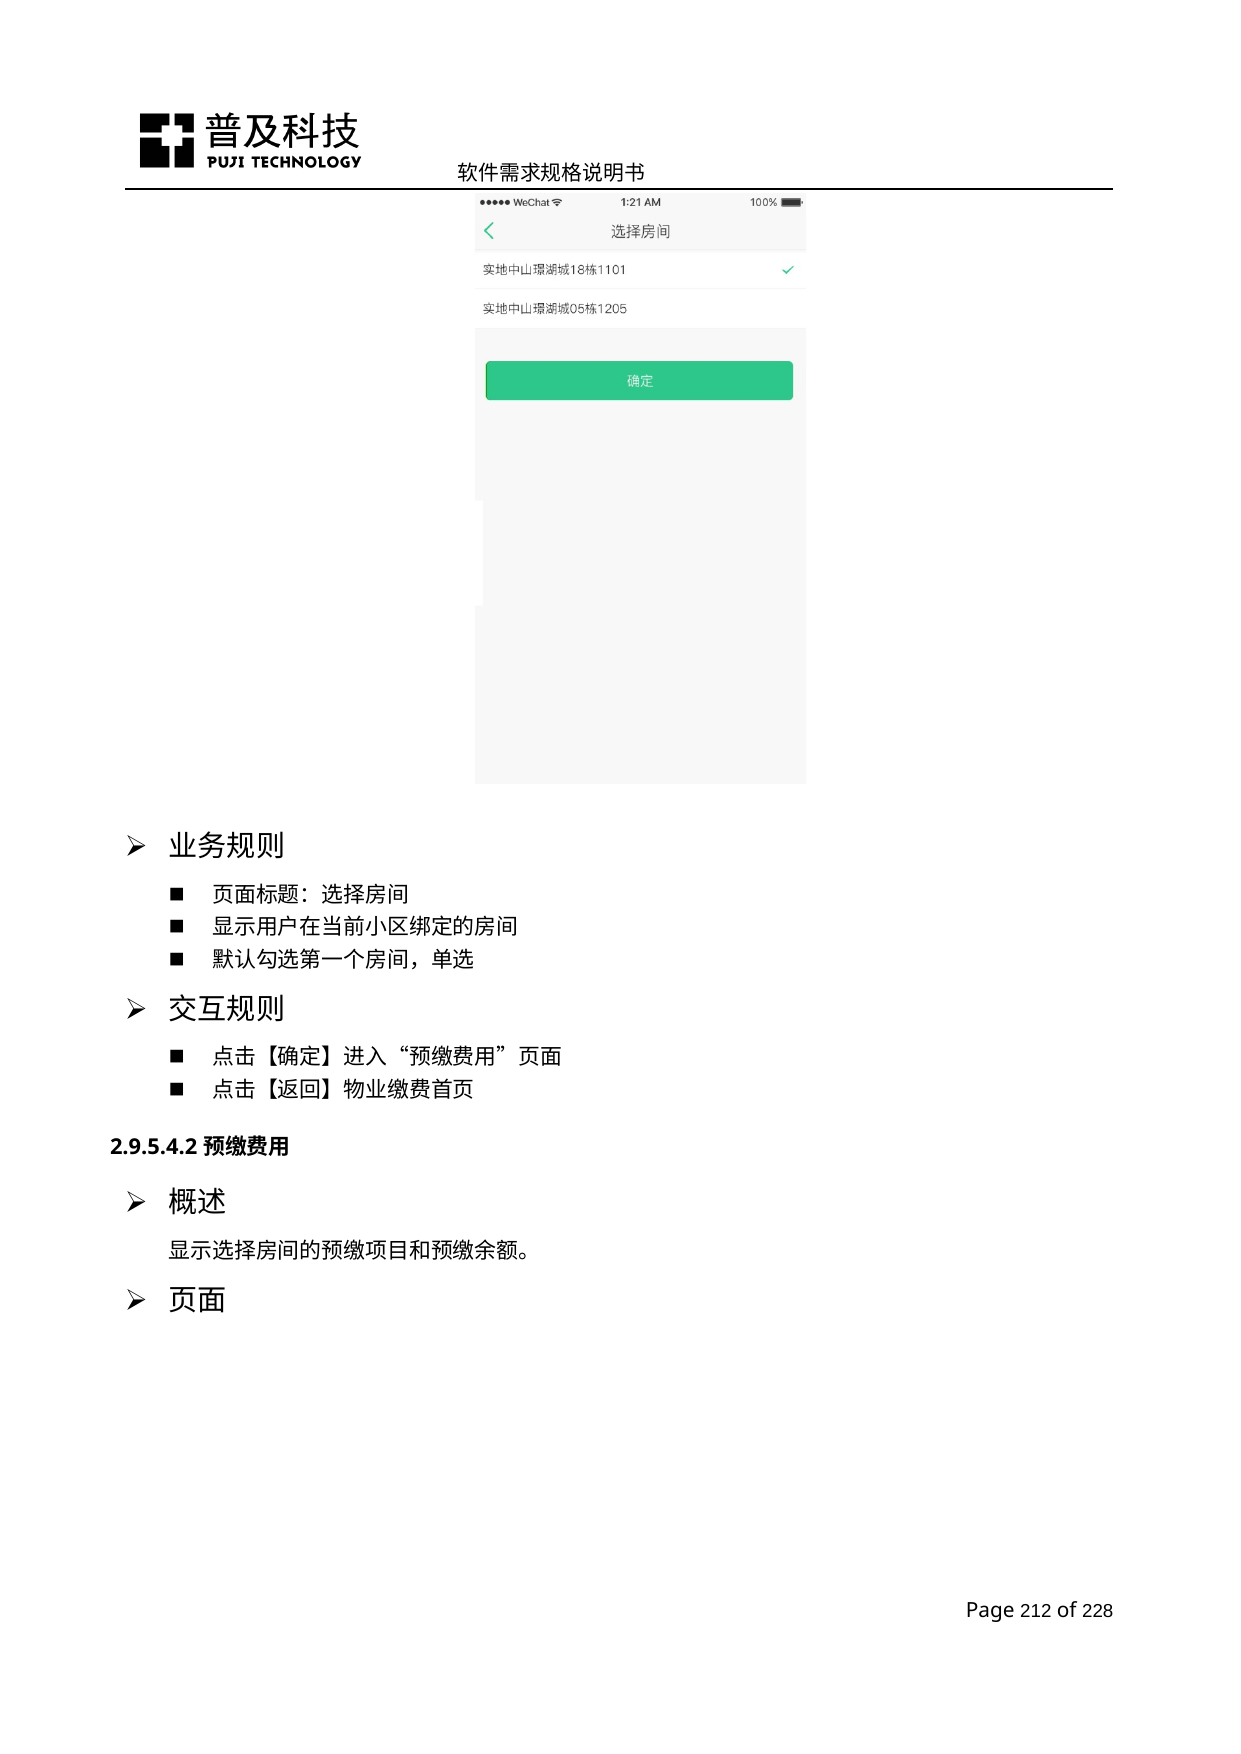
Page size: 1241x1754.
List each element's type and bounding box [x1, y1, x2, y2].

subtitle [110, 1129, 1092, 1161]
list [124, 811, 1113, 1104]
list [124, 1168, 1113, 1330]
picture [474, 193, 807, 784]
picture [124, 103, 365, 180]
